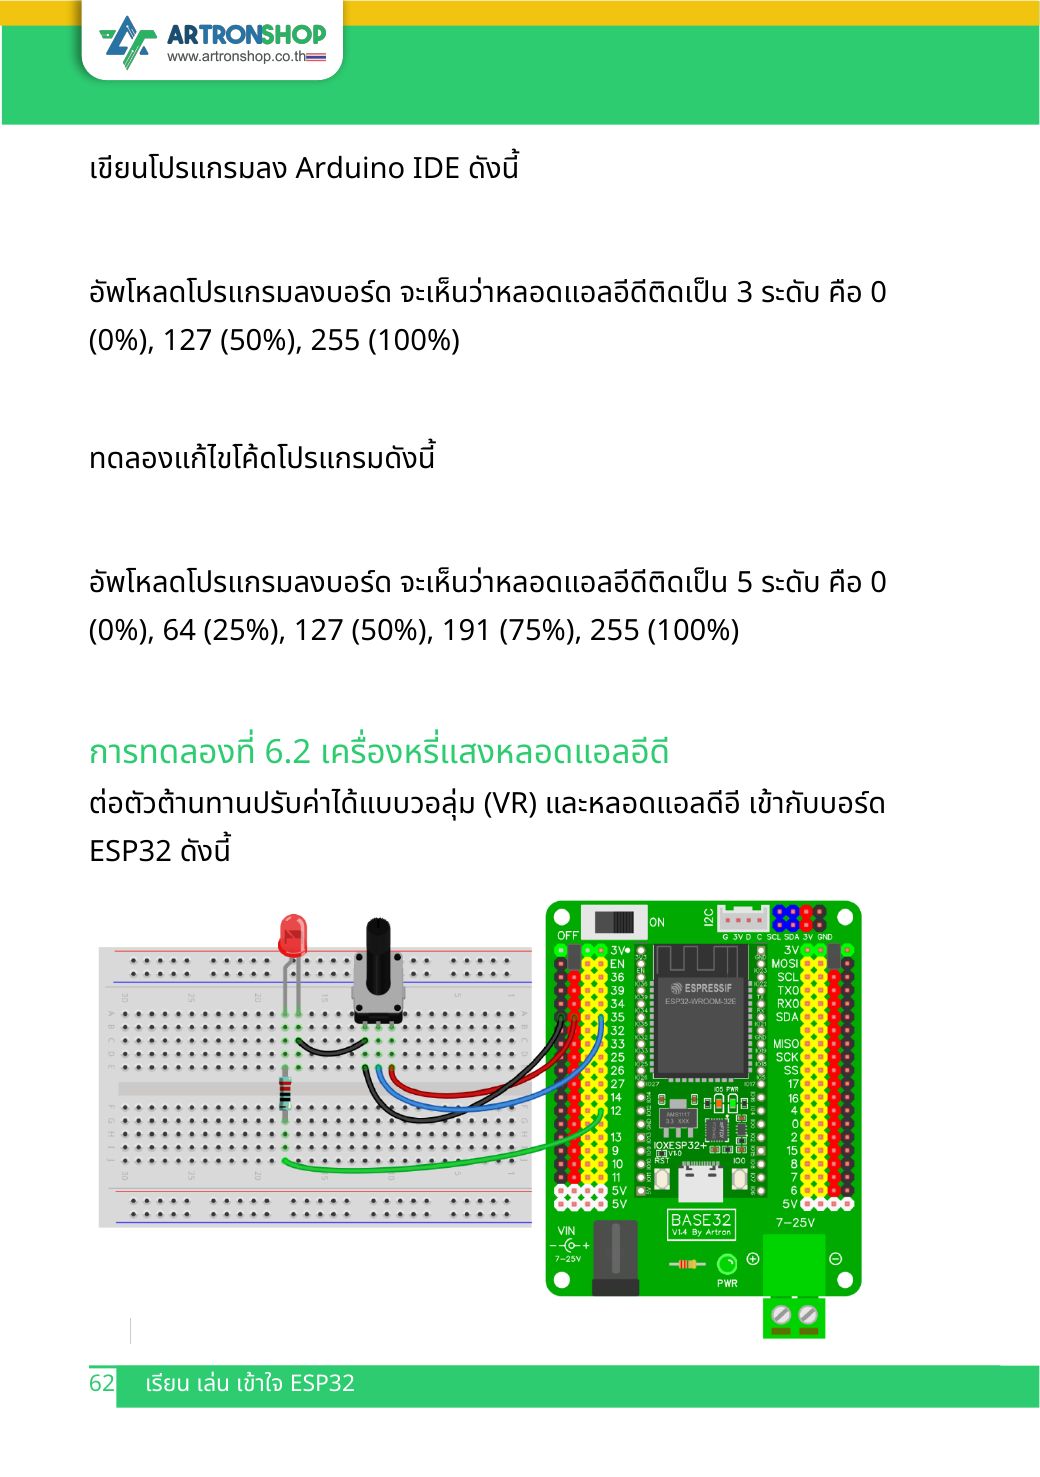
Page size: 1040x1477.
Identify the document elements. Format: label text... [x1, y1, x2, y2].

text อัพโหลดโปรแกรมลงบอร์ด จะเห็นว่าหลอดแอลอีดีติดเป็น 5 ระดับ คือ 0 (0%), 64 (25%), 127 (50%), 191 (75%), 255 (100%) [89, 562, 892, 649]
picture [92, 12, 326, 73]
text อัพโหลดโปรแกรมลงบอร์ด จะเห็นว่าหลอดแอลอีดีติดเป็น 3 ระดับ คือ 0 (0%), 127 (50%), 255 (100%) [89, 272, 892, 359]
text เขียนโปรแกรมลง Arduino IDE ดังนี้ [89, 148, 892, 192]
text ต่อตัวต้านทานปรับค่าได้แบบวอลุ่ม (VR) และหลอดแอลดีอี เข้ากับบอร์ด ESP32 ดังนี้ [89, 783, 892, 874]
picture [88, 894, 870, 1344]
subtitle การทดลองที่ 6.2 เครื่องหรี่แสงหลอดแอลอีดี [89, 728, 892, 779]
text ทดลองแก้ไขโค้ดโปรแกรมดังนี้ [89, 438, 892, 482]
